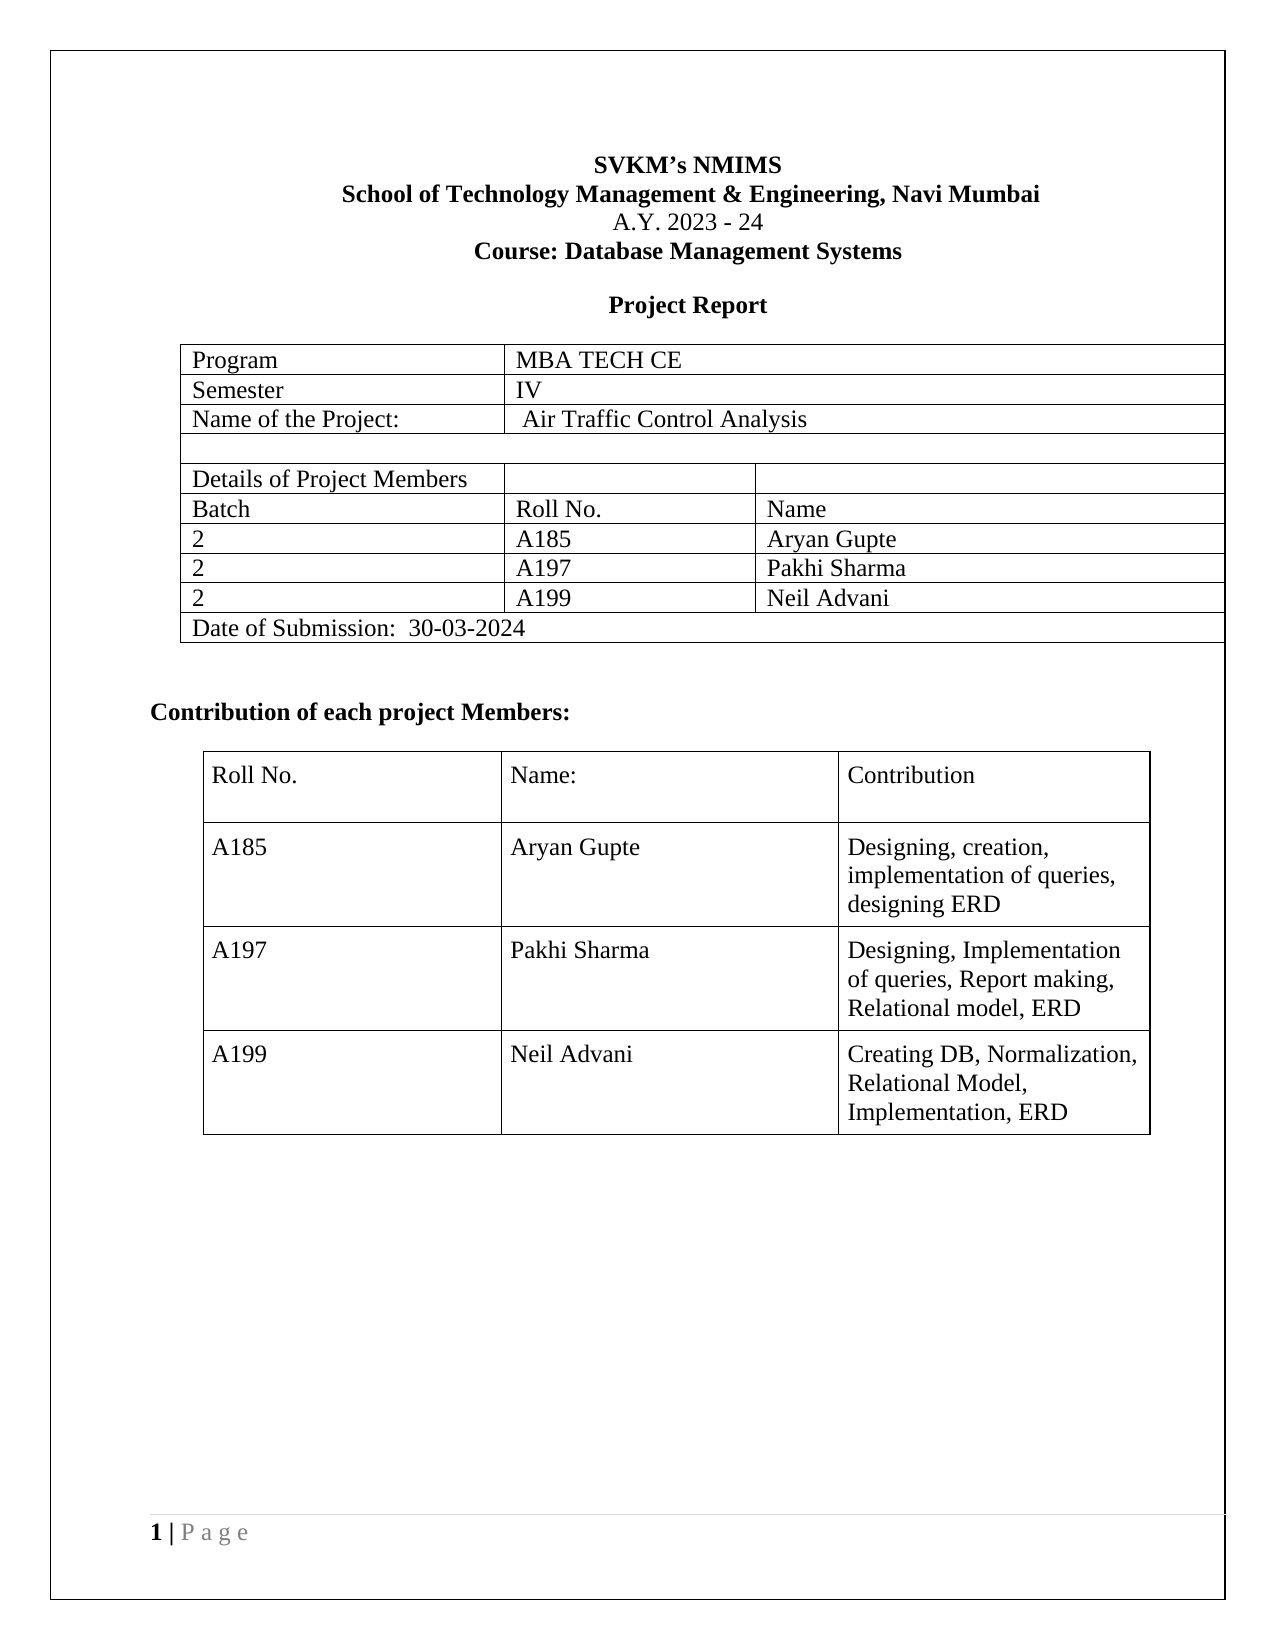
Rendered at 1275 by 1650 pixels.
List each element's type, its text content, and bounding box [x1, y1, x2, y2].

table_cell A197 [204, 927, 501, 1030]
table_cell A199 [505, 583, 755, 612]
table_cell IV [505, 375, 1224, 403]
table_cell Creating DB, Normalization, Relational Model, Implementation, ERD [839, 1031, 1149, 1134]
table_cell 2 [181, 583, 504, 612]
table_header Contribution [839, 752, 1149, 822]
table_cell A185 [505, 524, 755, 552]
table_cell Details of Project Members [181, 464, 504, 493]
table_cell A185 [204, 823, 501, 926]
table_header Name: [502, 752, 838, 822]
table_cell Pakhi Sharma [756, 554, 1224, 582]
text Course: Database Management Systems [150, 236, 1224, 265]
table_cell Semester [181, 375, 504, 403]
table_cell Batch [181, 494, 504, 523]
table_header MBA TECH CE [505, 345, 1224, 374]
table_cell [756, 464, 1224, 493]
text Contribution of each project Members: [150, 697, 1224, 726]
table_cell Pakhi Sharma [502, 927, 838, 1030]
table_cell Date of Submission: 30-03-2024 [181, 613, 1224, 642]
text A.Y. 2023 - 24 [150, 207, 1224, 236]
table_cell Roll No. [505, 494, 755, 523]
table_cell Name of the Project: [181, 405, 504, 433]
table_cell [181, 434, 1224, 463]
text School of Technology Management & Engineering, Navi Mumbai [150, 179, 1224, 207]
table_header Program [181, 345, 504, 374]
table_cell Aryan Gupte [756, 524, 1224, 552]
table_cell A197 [505, 554, 755, 582]
table_cell Name [756, 494, 1224, 523]
table_header Roll No. [204, 752, 501, 822]
table_cell A199 [204, 1031, 501, 1134]
table_cell Neil Advani [756, 583, 1224, 612]
table_cell Designing, creation, implementation of queries, designing ERD [839, 823, 1149, 926]
table_cell Neil Advani [502, 1031, 838, 1134]
text SVKM’s NMIMS [150, 150, 1224, 179]
table_cell Air Traffic Control Analysis [505, 405, 1224, 433]
table_cell 2 [181, 524, 504, 552]
table_cell Designing, Implementation of queries, Report making, Relational model, ERD [839, 927, 1149, 1030]
text Project Report [150, 290, 1224, 319]
table_cell [505, 464, 755, 493]
table_cell Aryan Gupte [502, 823, 838, 926]
table_cell 2 [181, 554, 504, 582]
